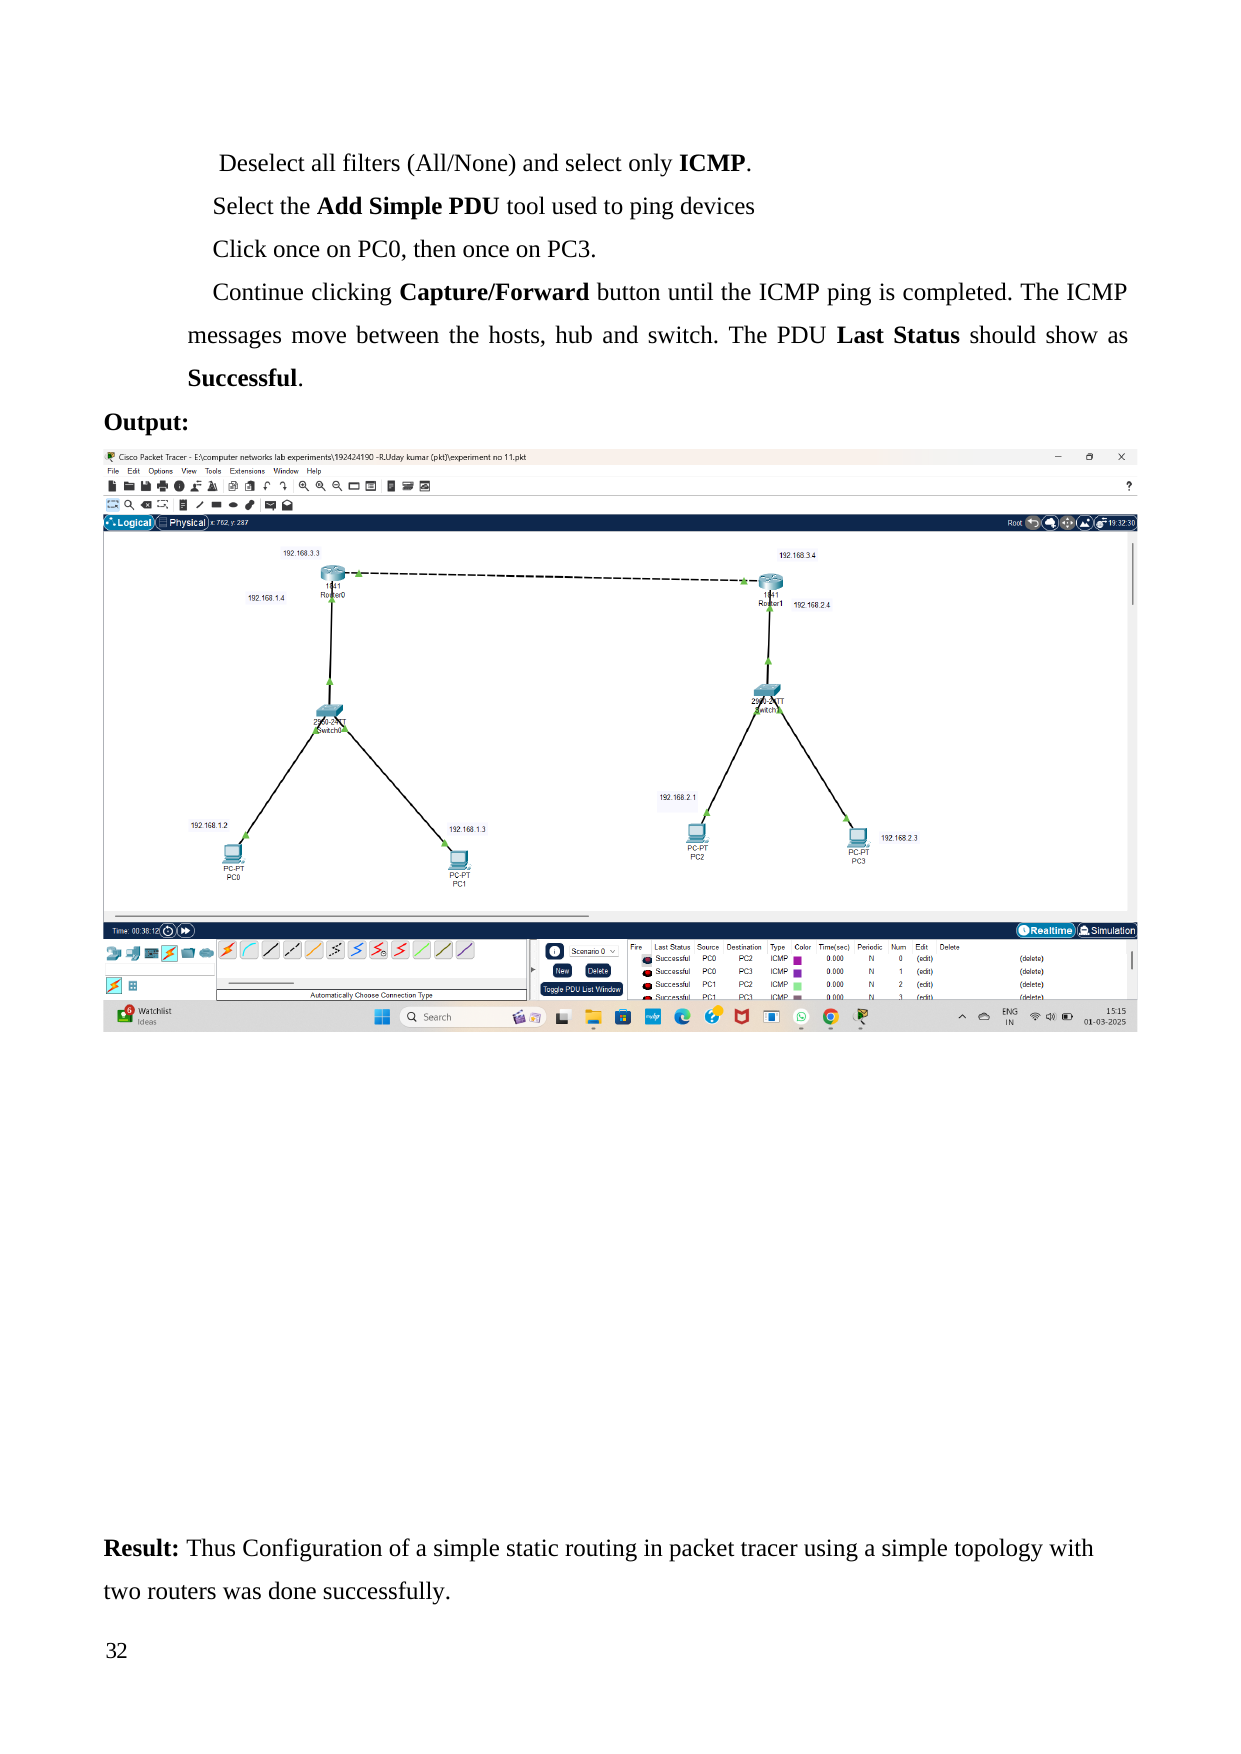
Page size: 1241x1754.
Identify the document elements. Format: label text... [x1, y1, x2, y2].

picture [103, 449, 1138, 1032]
text Continue clicking Capture/Forward button until the ICMP ping is completed. The ICMP messages move between the hosts, hub and switch. The PDU Last Status should show as Successful. [187, 277, 1128, 392]
text Deselect all filters (All/None) and select only ICMP. Select the Add Simple PDU tool used to ping devices Click once on PC0, then once on PC3. [212, 148, 797, 263]
text Result: Thus Configuration of a simple static routing in packet tracer using a simple topology with two routers was done successfully. [103, 1533, 1127, 1605]
text Output: [103, 407, 1128, 435]
